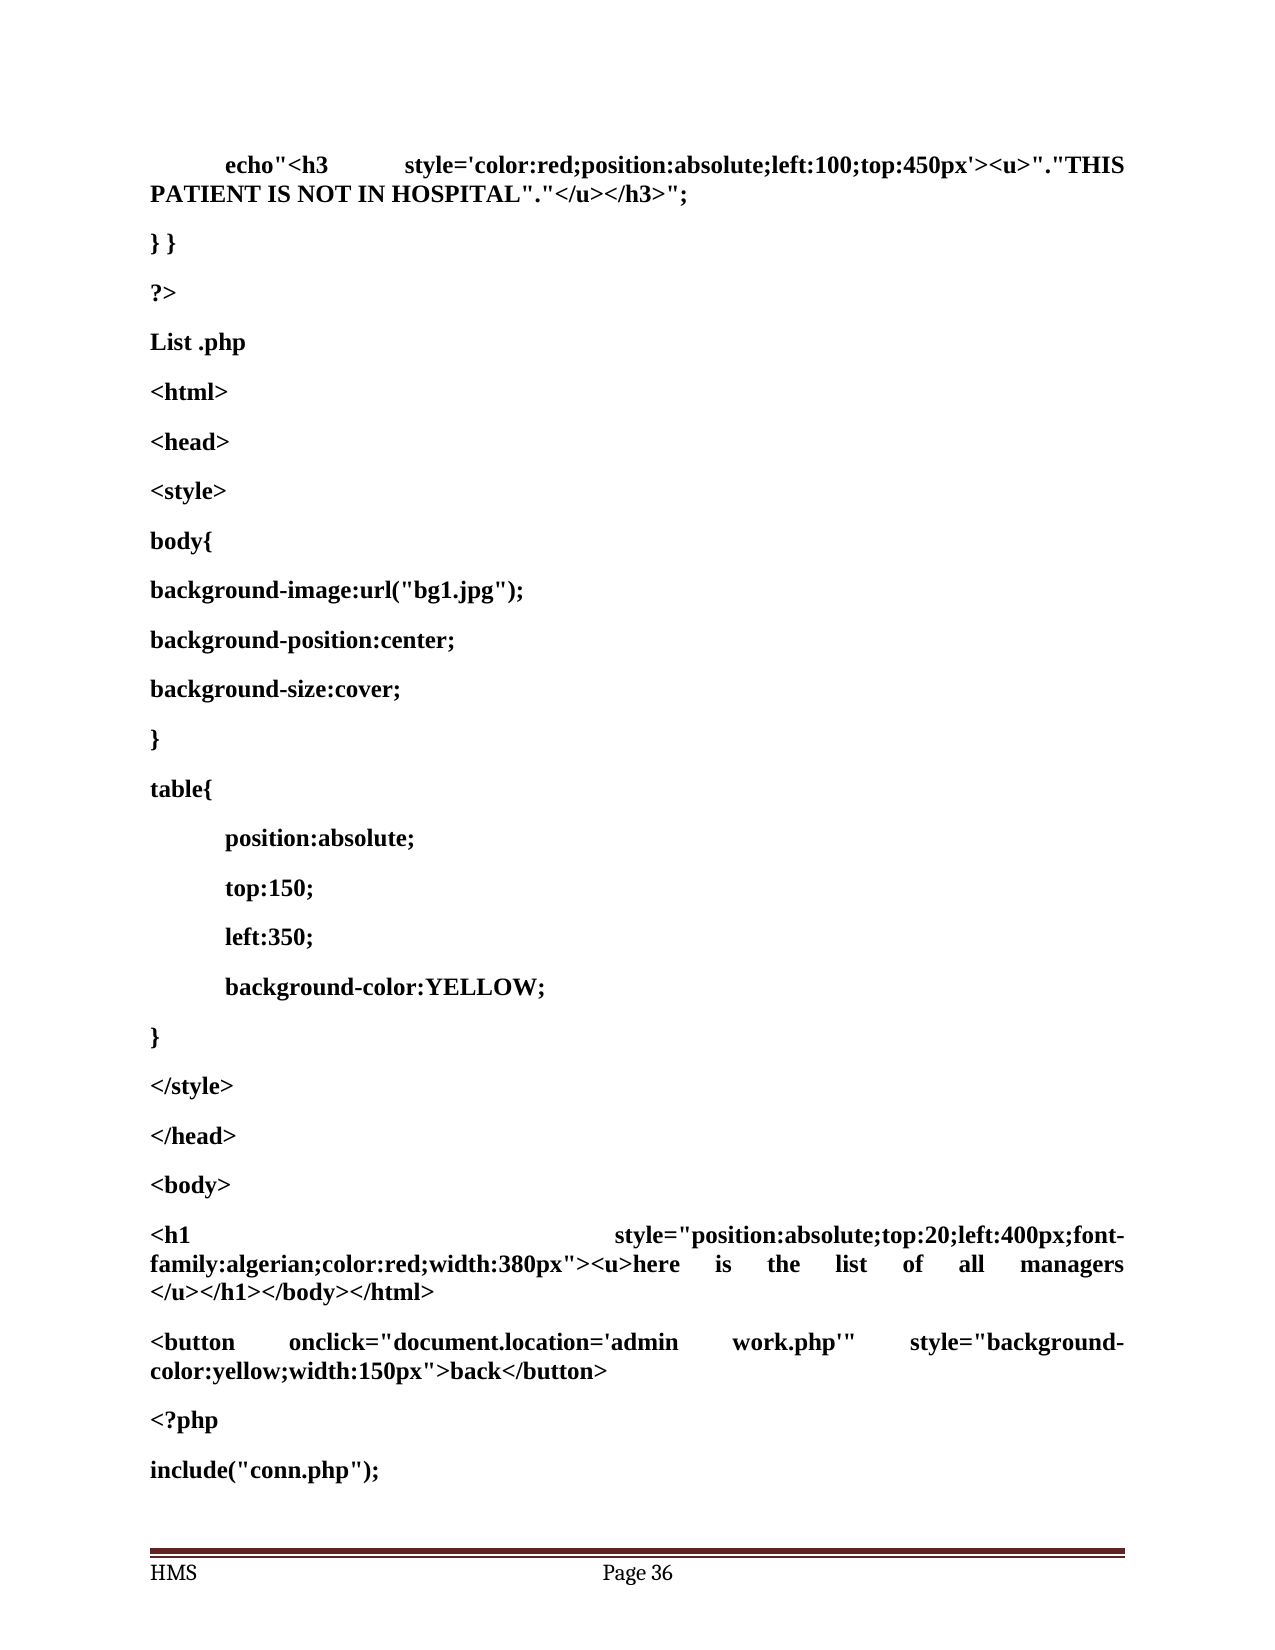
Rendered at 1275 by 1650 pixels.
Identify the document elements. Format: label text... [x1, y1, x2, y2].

text <head> [150, 427, 1125, 455]
text background-image:url("bg1.jpg"); [150, 575, 1125, 604]
text </head> [150, 1121, 1125, 1149]
text List .php [150, 327, 1125, 356]
text <body> [150, 1170, 1125, 1199]
text body{ [150, 526, 1125, 554]
text ?> [150, 278, 1125, 307]
text <button onclick="document.location='admin work.php'" style="background-color:yellow;width:150px">back</button> [150, 1327, 1125, 1384]
text } [150, 724, 1125, 753]
text table{ [150, 774, 1125, 802]
text background-size:cover; [150, 674, 1125, 703]
text </style> [150, 1071, 1125, 1100]
text top:150; [150, 873, 1125, 902]
text echo"<h3 style='color:red;position:absolute;left:100;top:450px'><u>"."THIS PATIENT IS NOT IN HOSPITAL"."</u></h3>"; [150, 150, 1125, 207]
text } } [150, 228, 1125, 257]
text <h1 style="position:absolute;top:20;left:400px;font-family:algerian;color:red;width:380px"><u>here is the list of all managers </u></h1></body></html> [150, 1220, 1125, 1306]
text <style> [150, 476, 1125, 505]
text <?php [150, 1405, 1125, 1434]
text background-position:center; [150, 625, 1125, 654]
text <html> [150, 377, 1125, 406]
text include("conn.php"); [150, 1455, 1125, 1484]
text position:absolute; [150, 823, 1125, 852]
text } [150, 1022, 1125, 1050]
text left:350; [150, 922, 1125, 951]
text background-color:YELLOW; [150, 972, 1125, 1001]
